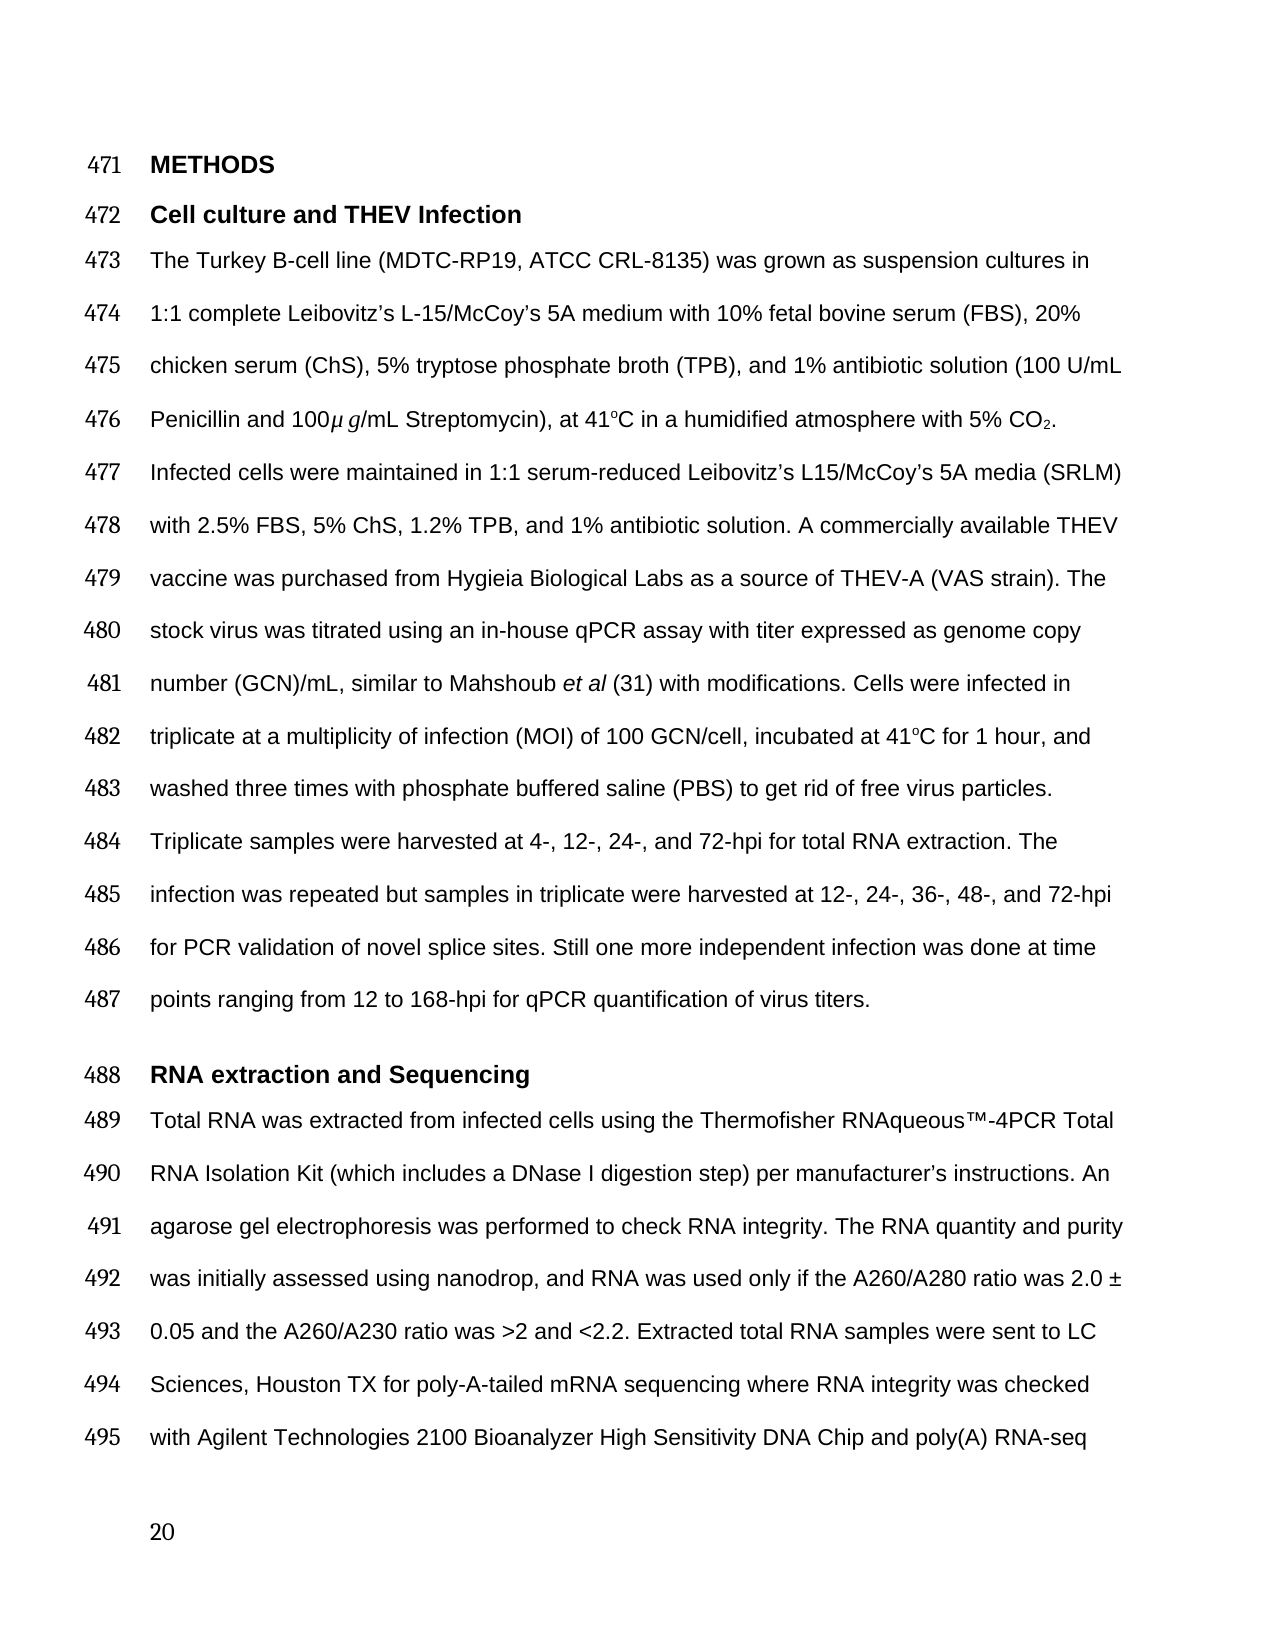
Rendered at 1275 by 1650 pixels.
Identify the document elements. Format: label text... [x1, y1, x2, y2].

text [150, 1107, 1125, 1450]
subtitle METHODS [150, 150, 1125, 179]
text The Turkey B-cell line (MDTC-RP19, ATCC CRL-8135) was grown as suspension cultures in 1:1 complete Leibovitz’s L-15/McCoy’s 5A medium with 10% fetal bovine serum (FBS), 20% chicken serum (ChS), 5% tryptose phosphate broth (TPB), and 1% antibiotic solution (100 U/mL Penicillin and 100/mL Streptomycin), at 41oC in a humidified atmosphere with 5% CO2. Infected cells were maintained in 1:1 serum-reduced Leibovitz’s L15/McCoy’s 5A media (SRLM) with 2.5% FBS, 5% ChS, 1.2% TPB, and 1% antibiotic solution. A commercially available THEV vaccine was purchased from Hygieia Biological Labs as a source of THEV-A (VAS strain). The stock virus was titrated using an in-house qPCR assay with titer expressed as genome copy number (GCN)/mL, similar to Mahshoub et al (31) with modifications. Cells were infected in triplicate at a multiplicity of infection (MOI) of 100 GCN/cell, incubated at 41oC for 1 hour, and washed three times with phosphate buffered saline (PBS) to get rid of free virus particles. Triplicate samples were harvested at 4-, 12-, 24-, and 72-hpi for total RNA extraction. The infection was repeated but samples in triplicate were harvested at 12-, 24-, 36-, 48-, and 72-hpi for PCR validation of novel splice sites. Still one more independent infection was done at time points ranging from 12 to 168-hpi for qPCR quantification of virus titers. [150, 247, 1125, 1013]
subtitle RNA extraction and Sequencing [150, 1060, 1125, 1088]
subtitle Cell culture and THEV Infection [150, 199, 1125, 228]
